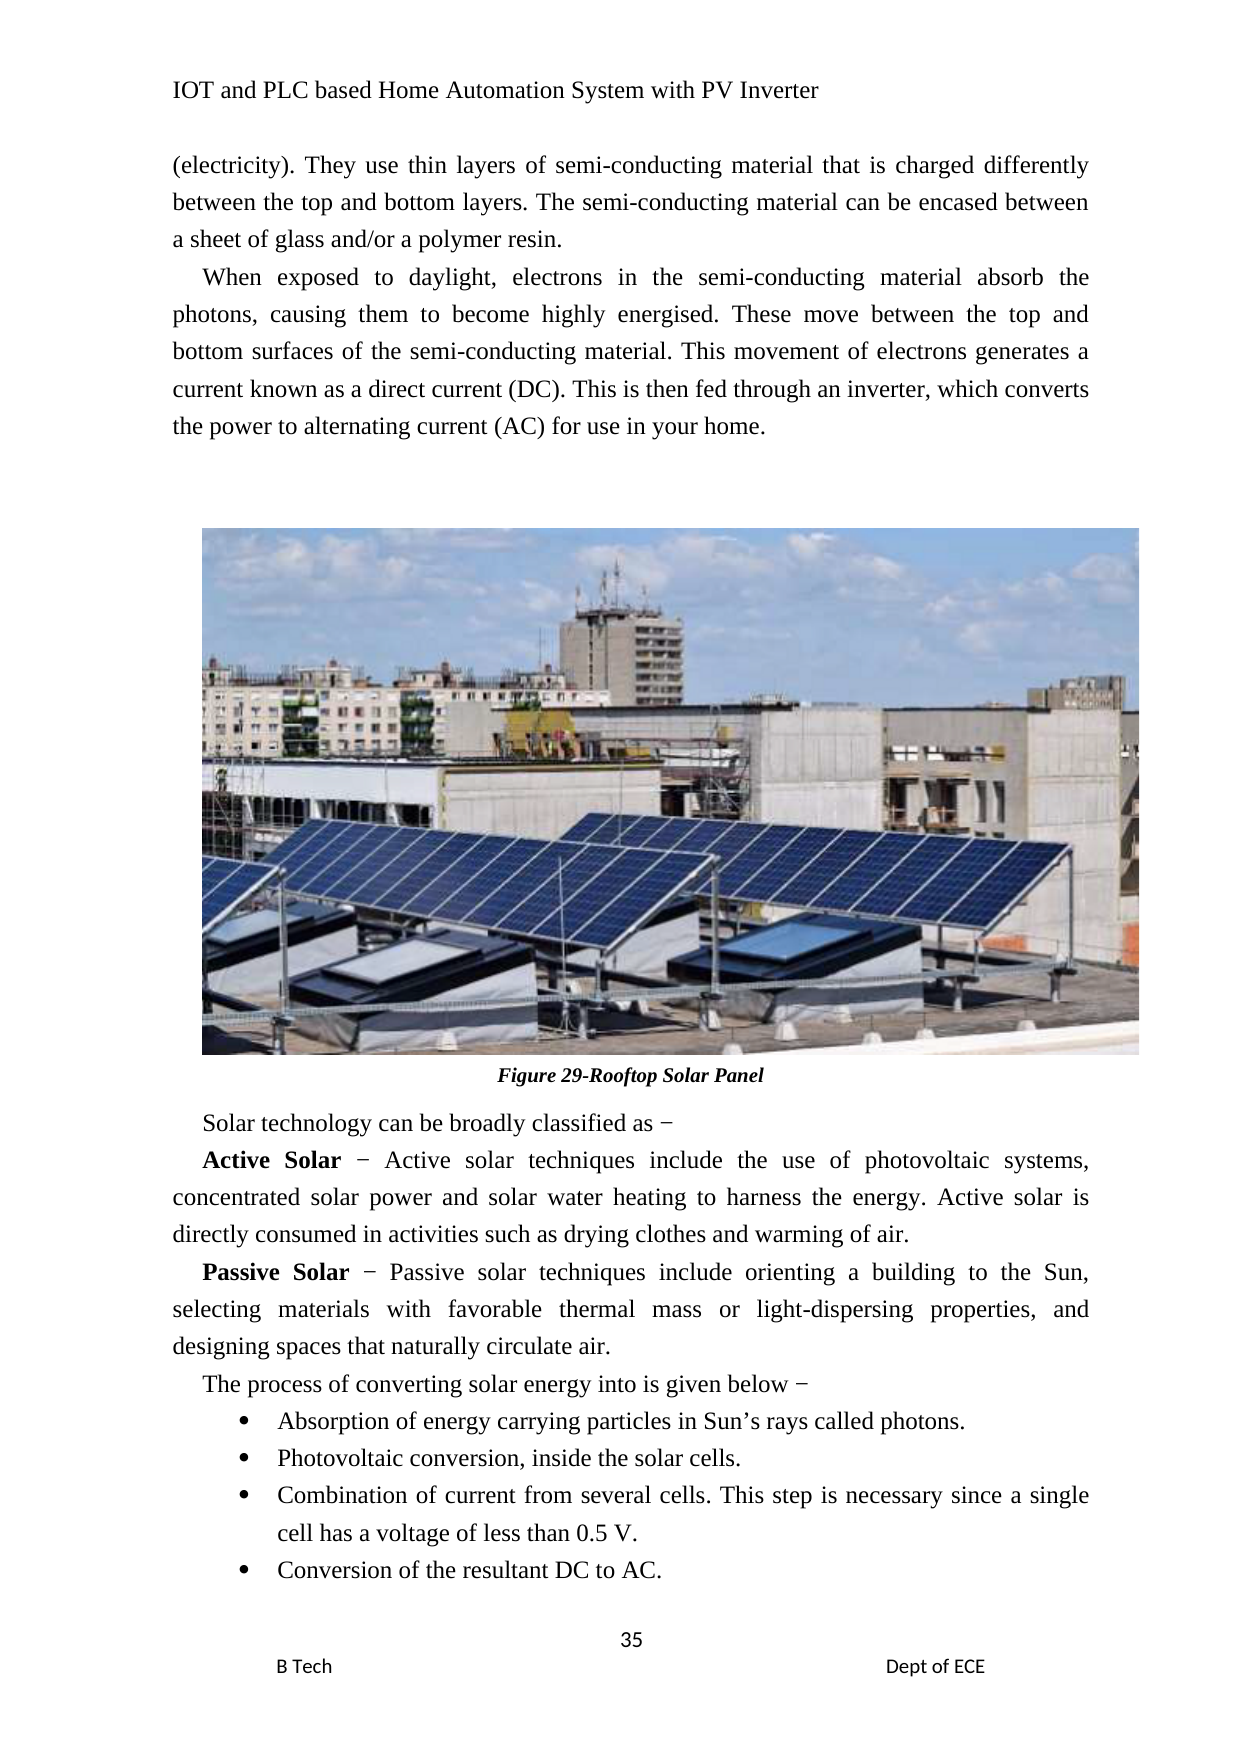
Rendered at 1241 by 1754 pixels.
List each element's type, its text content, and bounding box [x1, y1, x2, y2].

text The process of converting solar energy into is given below − [172, 1369, 1090, 1397]
list Absorption of energy carrying particles in Sun’s rays called photons. [239, 1406, 1090, 1435]
list Photovoltaic conversion, inside the solar cells. [239, 1443, 1090, 1472]
text Active Solar − Active solar techniques include the use of photovoltaic systems, concentrated solar power and solar water heating to harness the energy. Active solar is directly consumed in activities such as drying clothes and warming of air. [172, 1145, 1090, 1248]
text Passive Solar − Passive solar techniques include orienting a building to the Sun, selecting materials with favorable thermal mass or light-dispersing properties, and designing spaces that naturally circulate air. [172, 1257, 1090, 1360]
text Figure 29-Rooftop Solar Panel [172, 1063, 1090, 1087]
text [172, 150, 1090, 253]
list Conversion of the resultant DC to AC. [239, 1555, 1090, 1584]
text Solar technology can be broadly classified as − [172, 1108, 1090, 1136]
picture [202, 528, 1140, 1055]
text When exposed to daylight, electrons in the semi-conducting material absorb the photons, causing them to become highly energised. These move between the top and bottom surfaces of the semi-conducting material. This movement of electrons generates a current known as a direct current (DC). This is then fed through an inverter, which converts the power to alternating current (AC) for use in your home. [172, 262, 1090, 440]
list Combination of current from several cells. This step is necessary since a single cell has a voltage of less than 0.5 V. [239, 1481, 1090, 1547]
